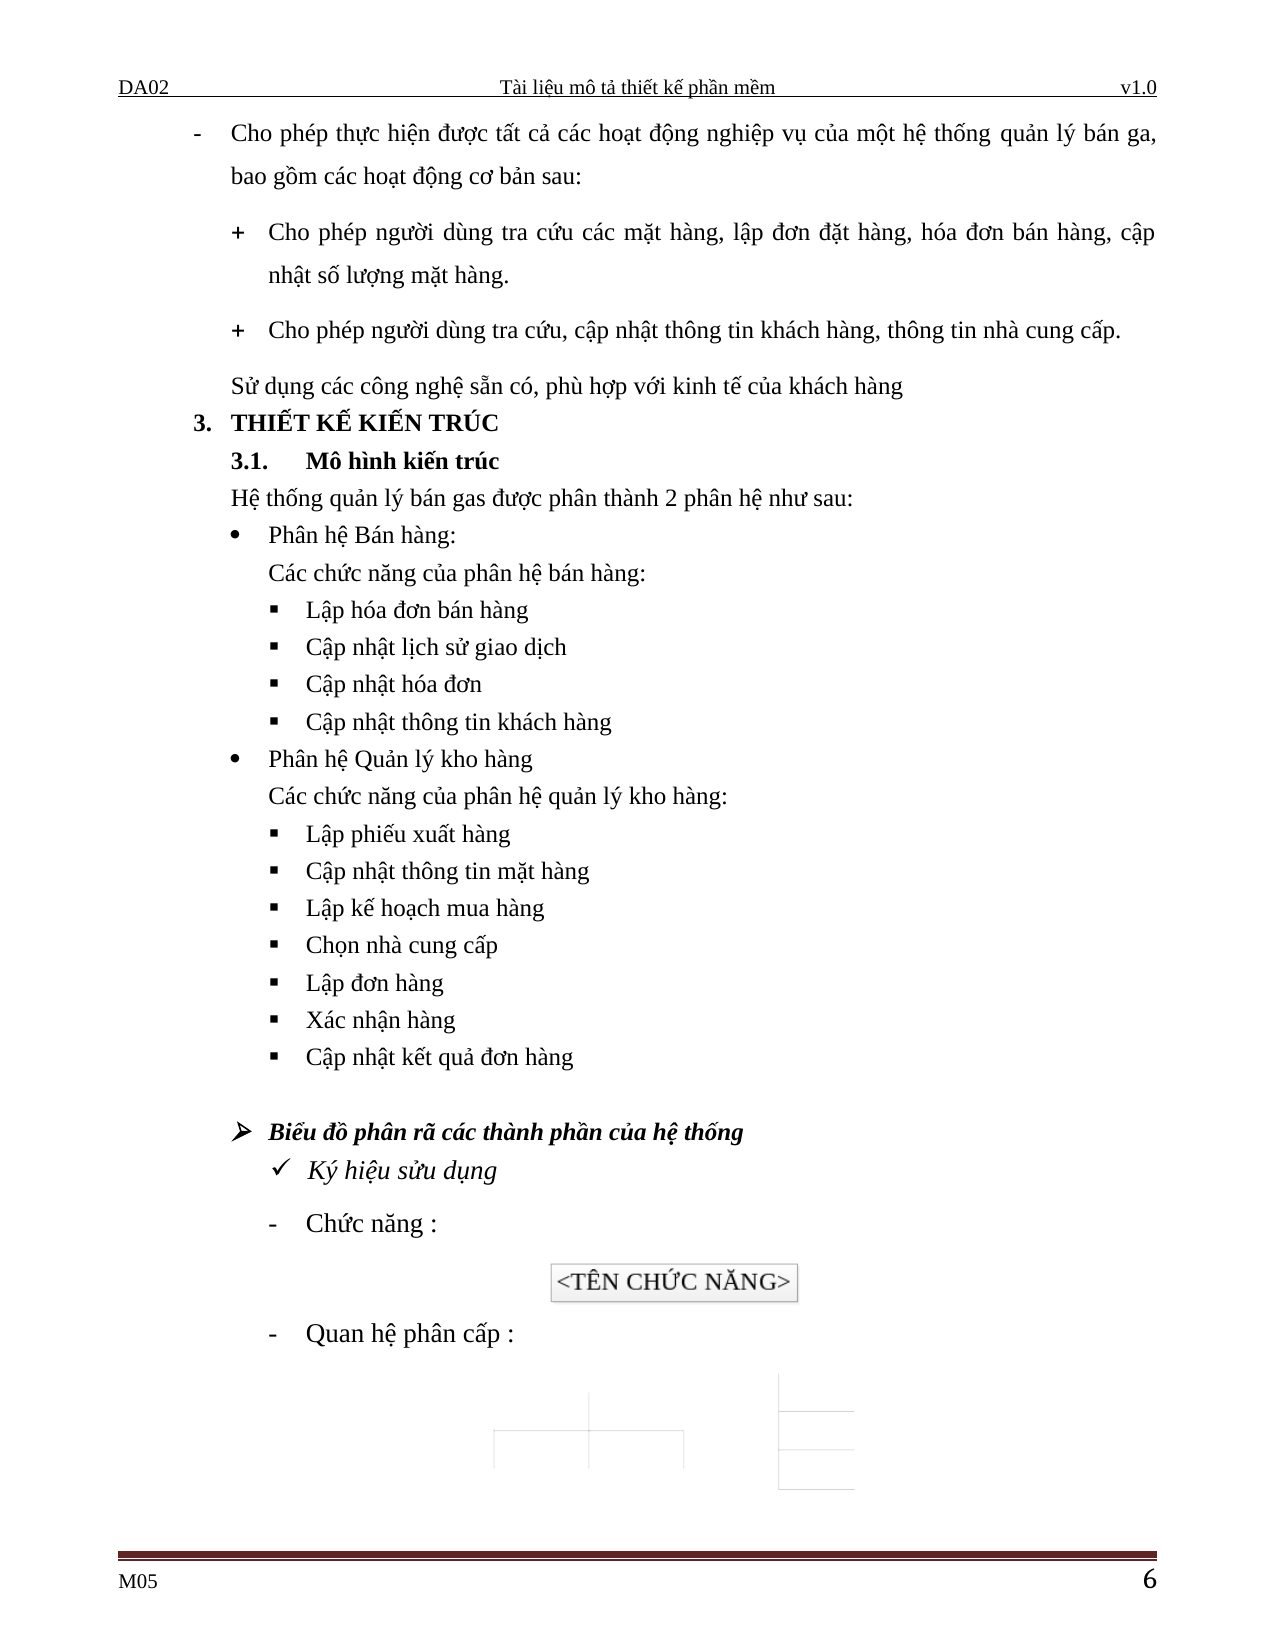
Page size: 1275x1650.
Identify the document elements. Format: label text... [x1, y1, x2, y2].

list Xác nhận hàng [268, 1005, 1157, 1034]
list Sử dụng các công nghệ sẵn có, phù hợp với kinh tế của khách hàng [231, 371, 1157, 400]
list Lập hóa đơn bán hàng [268, 595, 1157, 624]
list Cập nhật thông tin khách hàng [268, 707, 1157, 736]
list Cho phép thực hiện được tất cả các hoạt động nghiệp vụ của một hệ thống quản lý bán ga, bao gồm các hoạt động cơ bản sau: [193, 118, 1157, 190]
list Lập kế hoạch mua hàng [268, 893, 1157, 922]
list Mô hình kiến trúc [231, 446, 1157, 474]
list Phân hệ Quản lý kho hàng [231, 744, 1157, 773]
list Các chức năng của phân hệ bán hàng: [268, 558, 1157, 586]
list Cập nhật kết quả đơn hàng [268, 1042, 1157, 1071]
list Cho phép người dùng tra cứu các mặt hàng, lập đơn đặt hàng, hóa đơn bán hàng, cập nhật số lượng mặt hàng. [231, 217, 1157, 289]
list Hệ thống quản lý bán gas được phân thành 2 phân hệ như sau: [231, 483, 1157, 512]
list Lập phiếu xuất hàng [268, 819, 1157, 847]
list Phân hệ Bán hàng: [231, 520, 1157, 549]
list Cập nhật hóa đơn [268, 669, 1157, 698]
list Chọn nhà cung cấp [268, 931, 1157, 959]
list Biểu đồ phân rã các thành phần của hệ thống [231, 1117, 1157, 1146]
list Cho phép người dùng tra cứu, cập nhật thông tin khách hàng, thông tin nhà cung cấp. [231, 316, 1157, 344]
list Cập nhật thông tin mặt hàng [268, 856, 1157, 885]
subtitle Ký hiệu sửu dụng [270, 1154, 1157, 1186]
list Các chức năng của phân hệ quản lý kho hàng: [268, 781, 1157, 810]
list Cập nhật lịch sử giao dịch [268, 632, 1157, 661]
list THIẾT KẾ KIẾN TRÚC [193, 408, 1157, 437]
list Lập đơn hàng [268, 968, 1157, 997]
list Quan hệ phân cấp : [268, 1317, 1157, 1348]
list Chức năng : [268, 1207, 1157, 1239]
